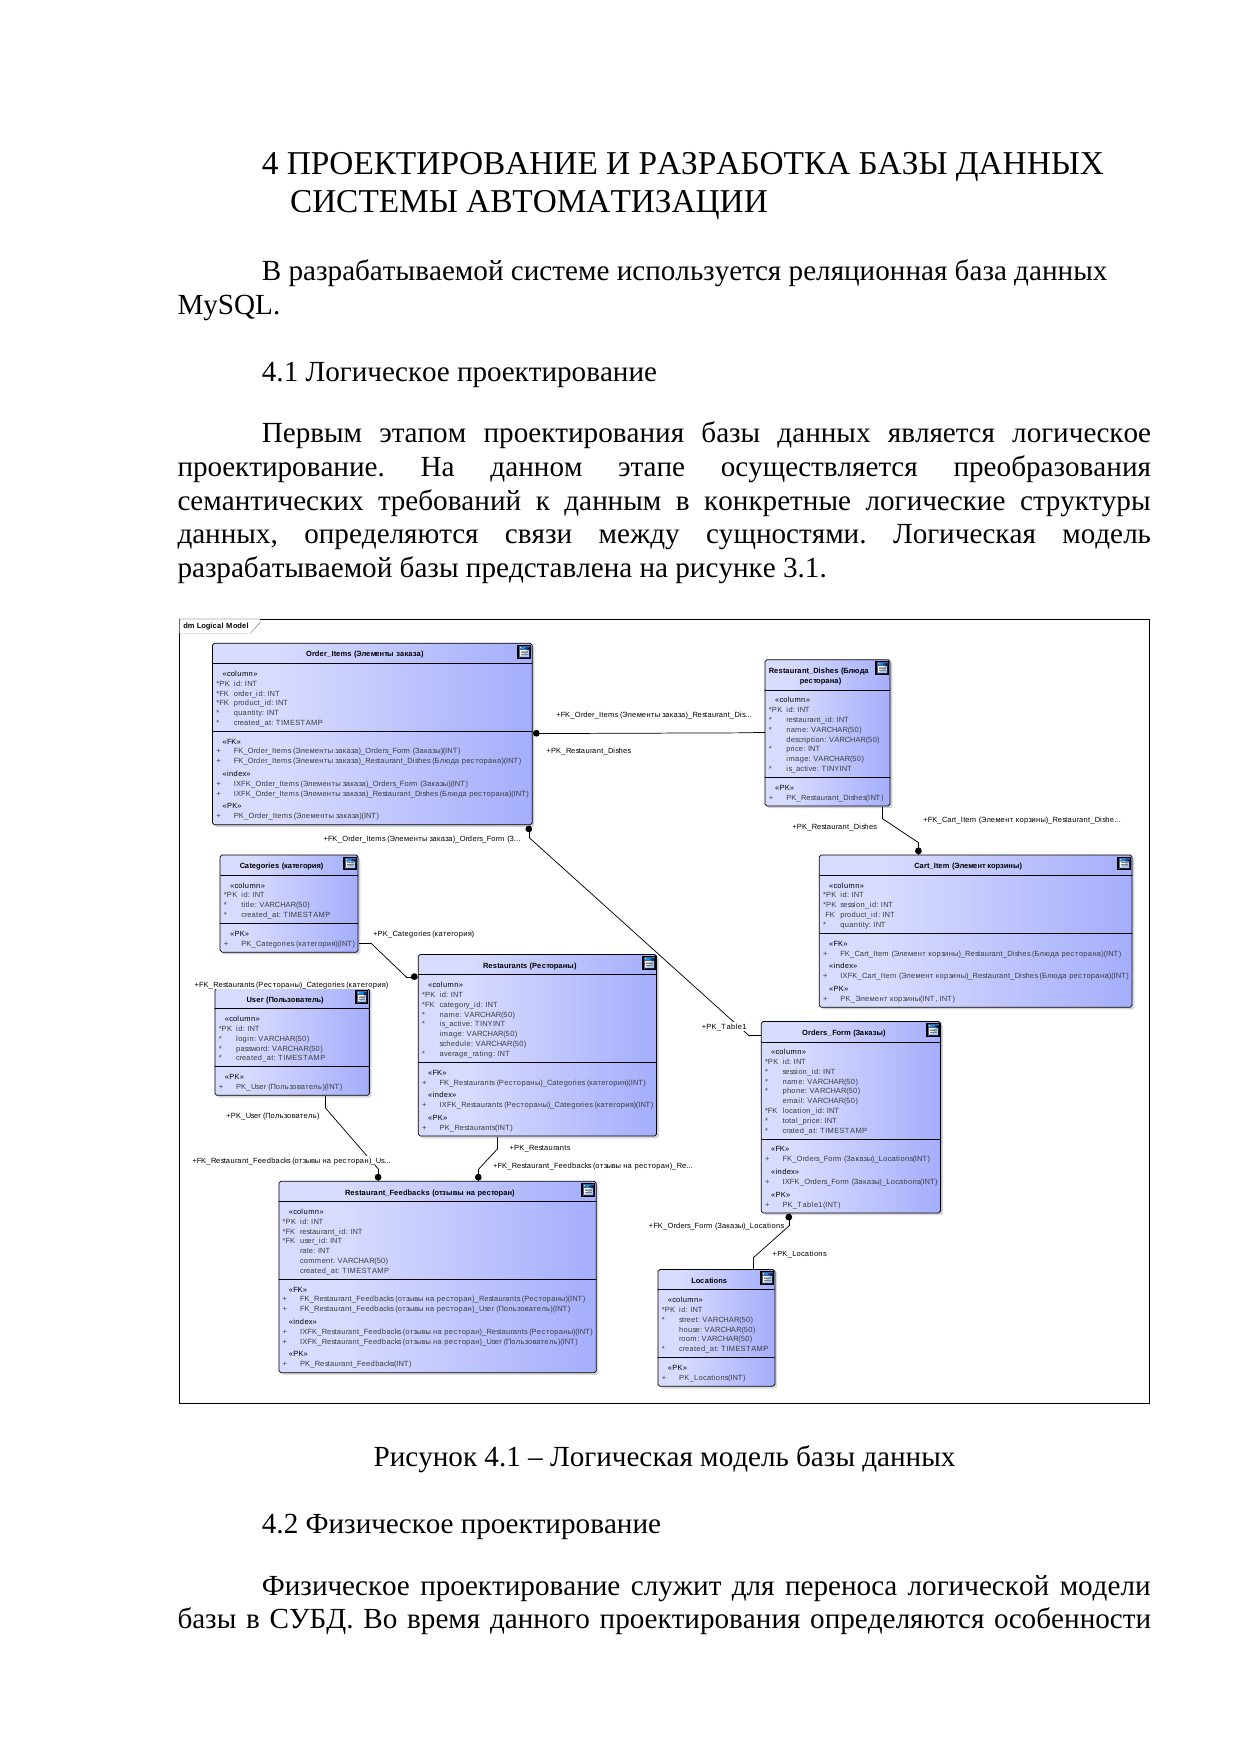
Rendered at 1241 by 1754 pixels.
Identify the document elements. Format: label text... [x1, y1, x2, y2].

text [177, 1568, 1152, 1635]
subtitle 4 ПРОЕКТИРОВАНИЕ И РАЗРАБОТКА БАЗЫ ДАННЫХ СИСТЕМЫ АВТОМАТИЗАЦИИ [262, 143, 1152, 220]
text 4.2 Физическое проектирование [177, 1506, 1152, 1540]
text Первым этапом проектирования базы данных является логическое проектирование. На данном этапе осуществляется преобразования семантических требований к данным в конкретные логические структуры данных, определяются связи между сущностями. Логическая модель разрабатываемой базы представлена на рисунке 3.1. [177, 416, 1152, 583]
text Рисунок 4.1 – Логическая модель базы данных [177, 1439, 1152, 1473]
text В разрабатываемой системе используется реляционная база данных MySQL. [177, 253, 1152, 320]
text 4.1 Логическое проектирование [177, 354, 1152, 387]
